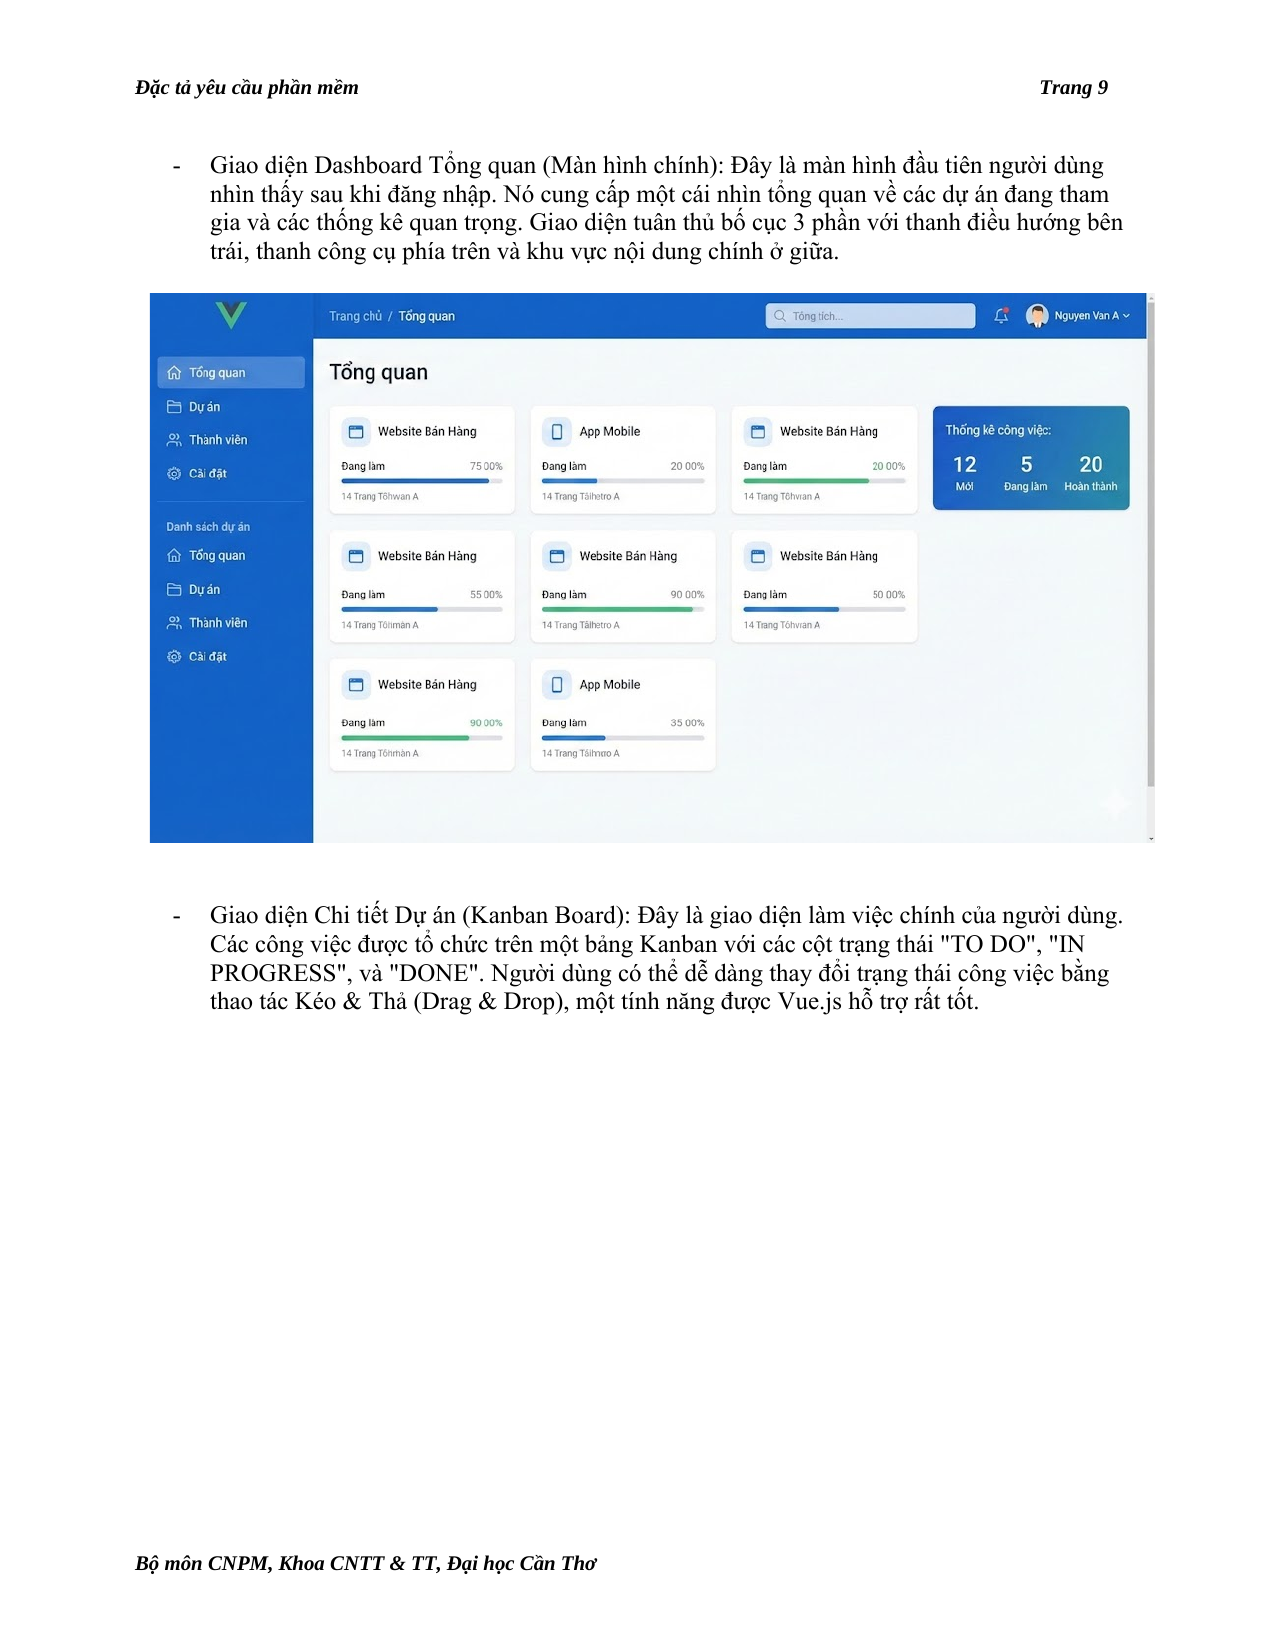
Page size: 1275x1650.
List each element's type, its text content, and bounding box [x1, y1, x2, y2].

list Giao diện Dashboard Tổng quan (Màn hình chính): Đây là màn hình đầu tiên người dùng nhìn thấy sau khi đăng nhập. Nó cung cấp một cái nhìn tổng quan về các dự án đang tham gia và các thống kê quan trọng. Giao diện tuân thủ bố cục 3 phần với thanh điều hướng bên trái, thanh công cụ phía trên và khu vực nội dung chính ở giữa. [172, 150, 1140, 265]
list Giao diện Chi tiết Dự án (Kanban Board): Đây là giao diện làm việc chính của người dùng. Các công việc được tổ chức trên một bảng Kanban với các cột trạng thái "TO DO", "IN PROGRESS", và "DONE". Người dùng có thể dễ dàng thay đổi trạng thái công việc bằng thao tác Kéo & Thả (Drag & Drop), một tính năng được Vue.js hỗ trợ rất tốt. [172, 900, 1140, 1015]
picture [149, 293, 1155, 843]
